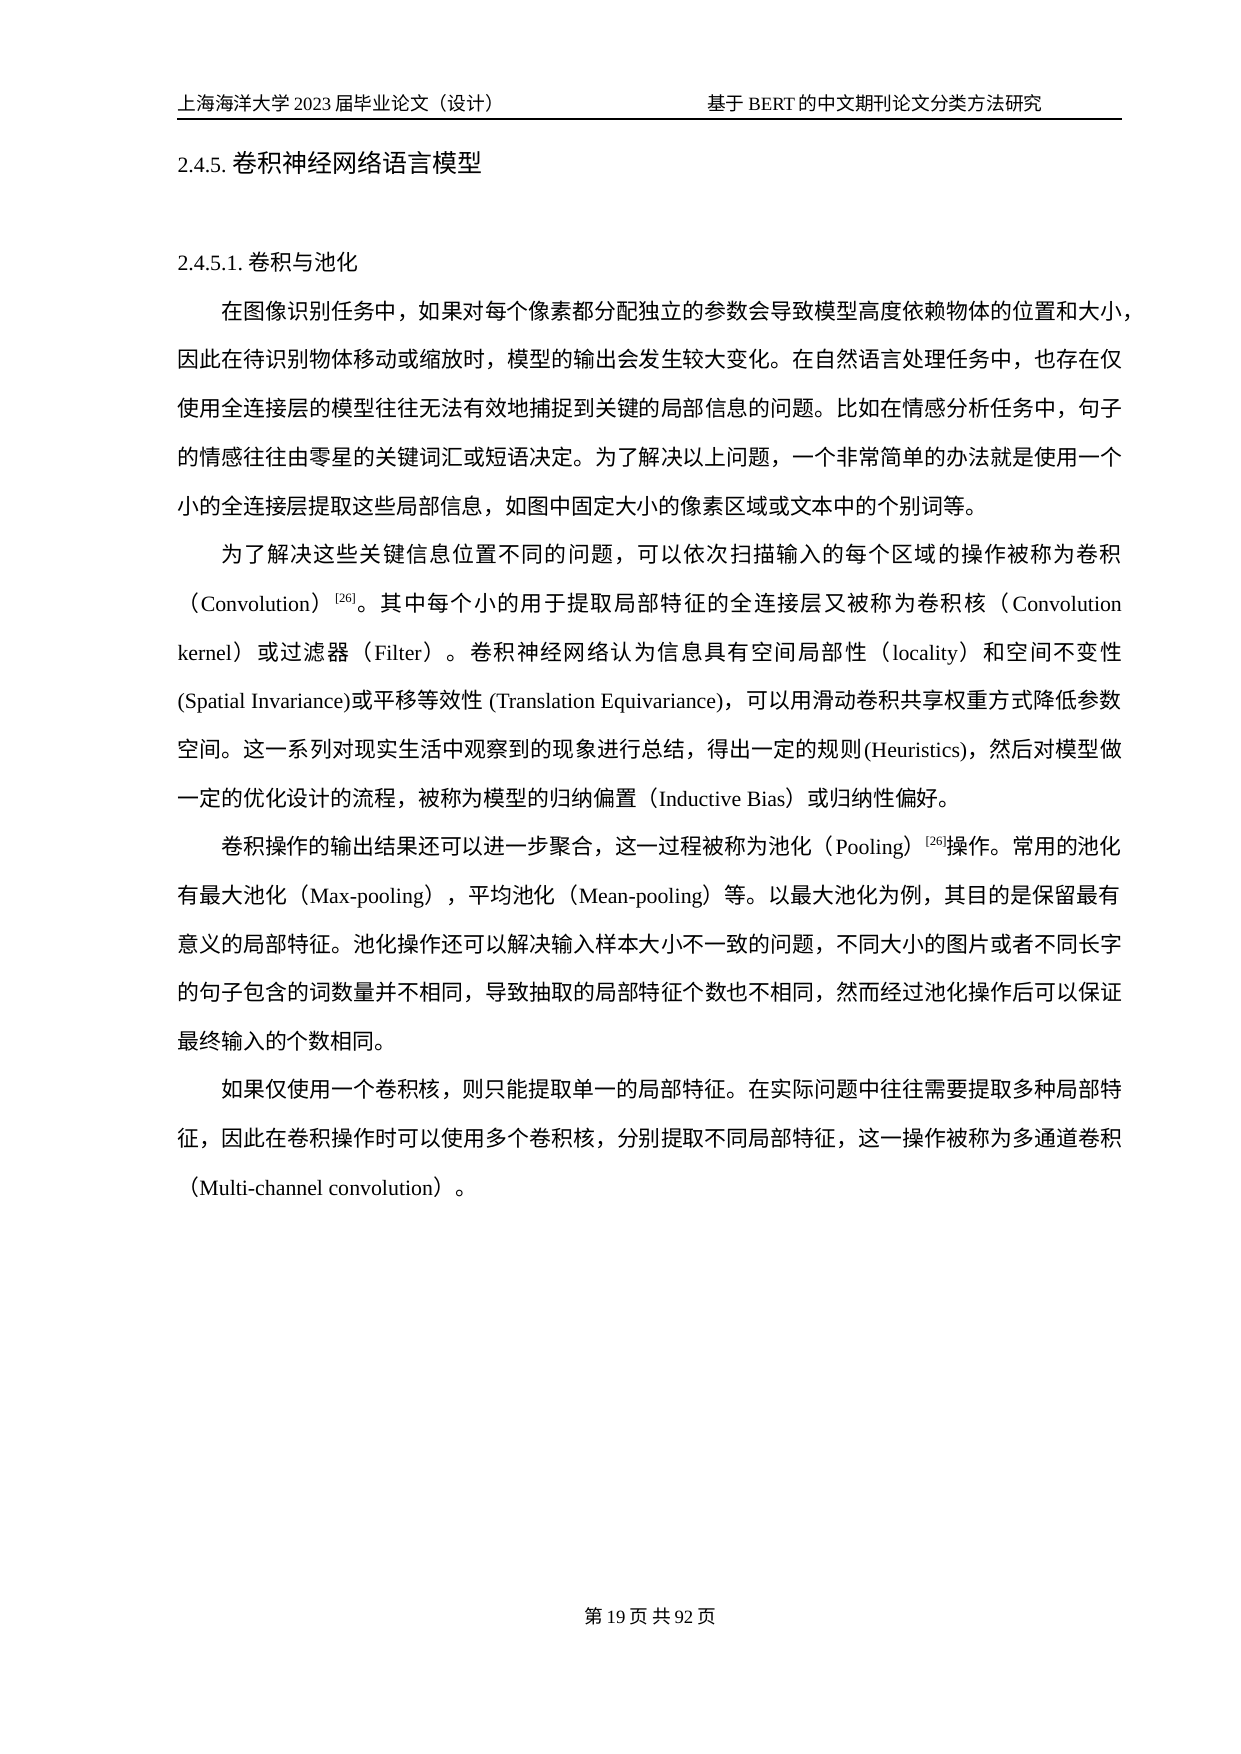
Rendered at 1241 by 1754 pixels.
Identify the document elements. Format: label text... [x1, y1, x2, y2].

text 如果仅使用一个卷积核，则只能提取单一的局部特征。在实际问题中往往需要提取多种局部特征，因此在卷积操作时可以使用多个卷积核，分别提取不同局部特征，这一操作被称为多通道卷积（Multi-channel convolution）。 [177, 1072, 1122, 1202]
subtitle 卷积神经网络语言模型 [177, 129, 1122, 194]
subtitle 卷积与池化 [177, 245, 1122, 277]
text 卷积操作的输出结果还可以进一步聚合，这一过程被称为池化（Pooling）[26]操作。常用的池化有最大池化（Max-pooling），平均池化（Mean-pooling）等。以最大池化为例，其目的是保留最有意义的局部特征。池化操作还可以解决输入样本大小不一致的问题，不同大小的图片或者不同长字的句子包含的词数量并不相同，导致抽取的局部特征个数也不相同，然而经过池化操作后可以保证最终输入的个数相同。 [177, 829, 1122, 1056]
text 在图像识别任务中，如果对每个像素都分配独立的参数会导致模型高度依赖物体的位置和大小，因此在待识别物体移动或缩放时，模型的输出会发生较大变化。在自然语言处理任务中，也存在仅使用全连接层的模型往往无法有效地捕捉到关键的局部信息的问题。比如在情感分析任务中，句子的情感往往由零星的关键词汇或短语决定。为了解决以上问题，一个非常简单的办法就是使用一个小的全连接层提取这些局部信息，如图中固定大小的像素区域或文本中的个别词等。 [177, 293, 1122, 521]
text 为了解决这些关键信息位置不同的问题，可以依次扫描输入的每个区域的操作被称为卷积（Convolution）[26]。其中每个小的用于提取局部特征的全连接层又被称为卷积核（Convolution kernel）或过滤器（Filter）。卷积神经网络认为信息具有空间局部性（locality）和空间不变性 (Spatial Invariance)或平移等效性 (Translation Equivariance)，可以用滑动卷积共享权重方式降低参数空间。这一系列对现实生活中观察到的现象进行总结，得出一定的规则(Heuristics)，然后对模型做一定的优化设计的流程，被称为模型的归纳偏置（Inductive Bias）或归纳性偏好。 [177, 537, 1122, 813]
